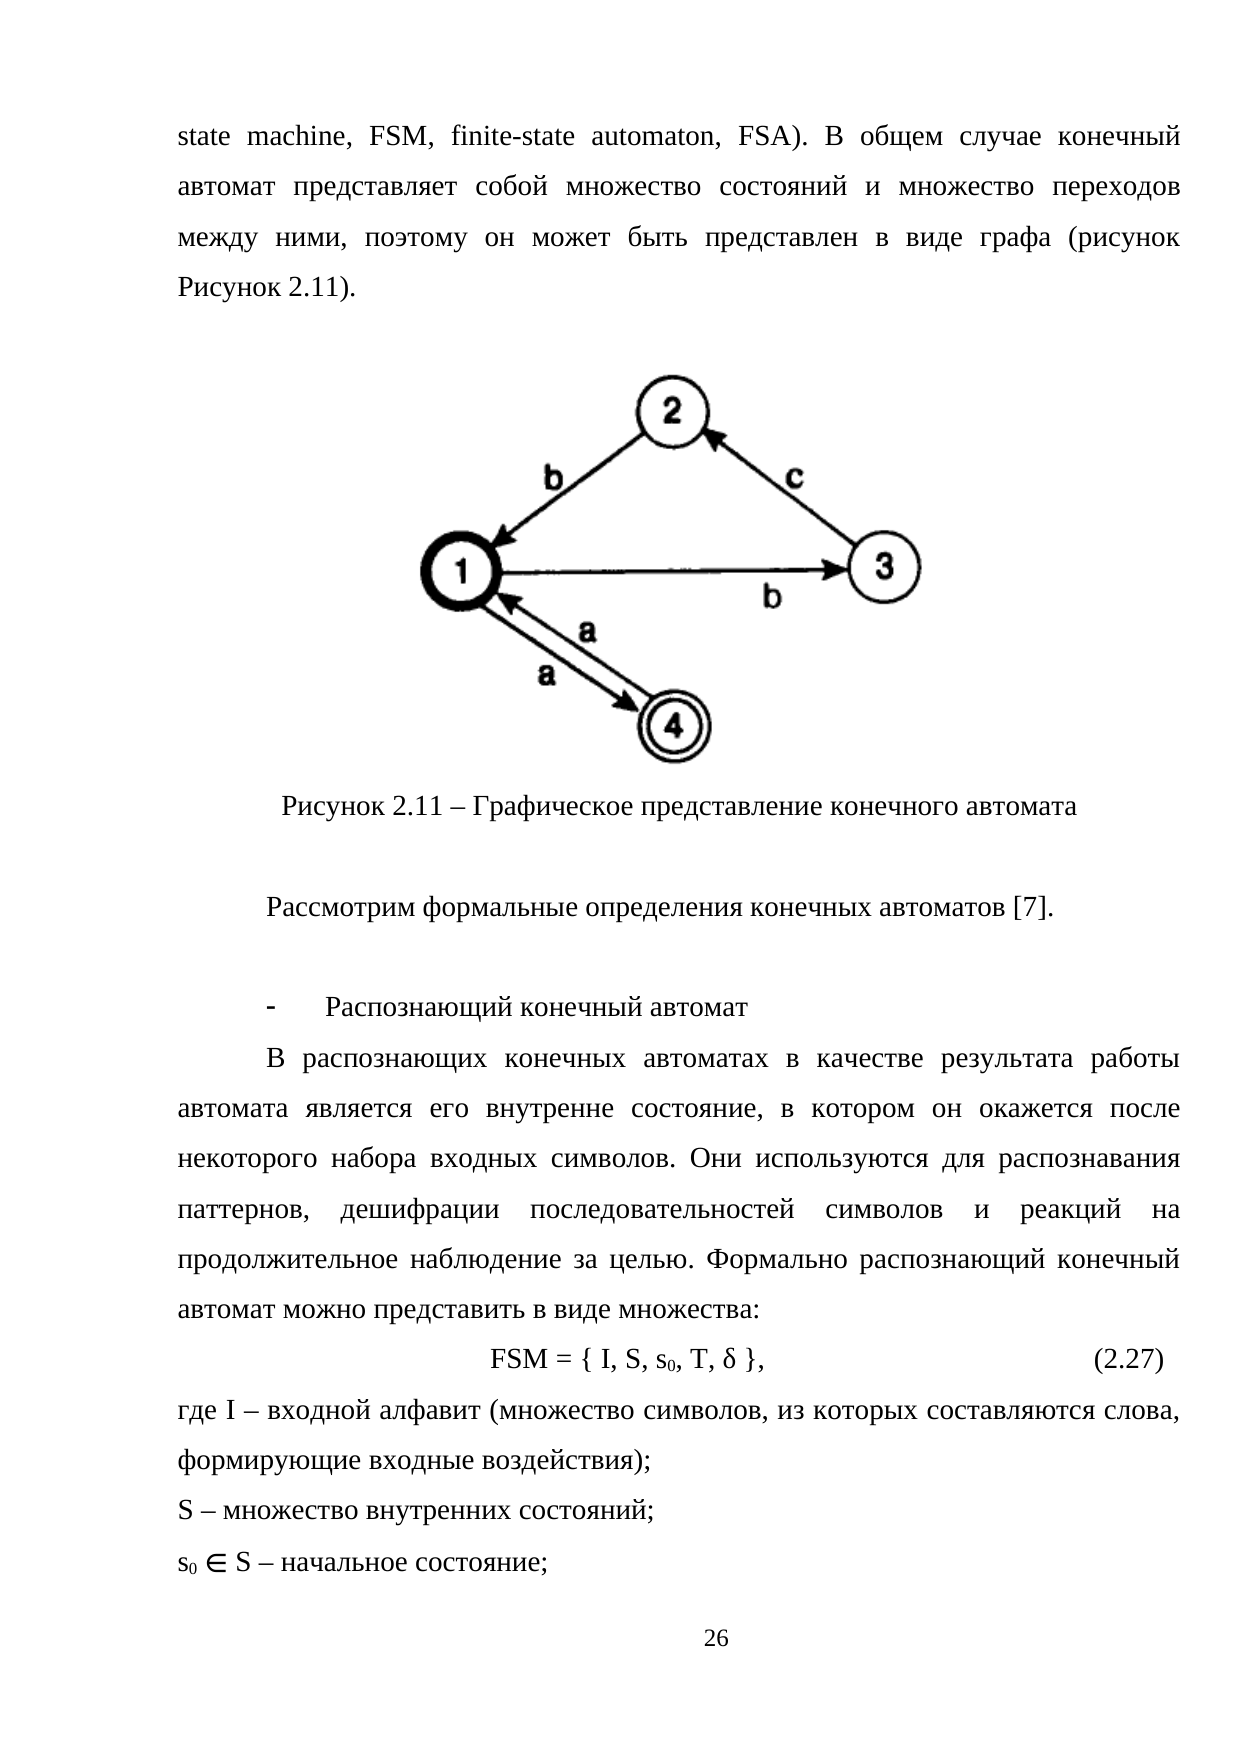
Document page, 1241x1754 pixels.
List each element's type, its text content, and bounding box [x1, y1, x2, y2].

text s0 ∈ S – начальное состояние; [177, 1543, 1181, 1578]
text S – множество внутренних состояний; [177, 1492, 1181, 1526]
text В распознающих конечных автоматах в качестве результата работы автомата является его внутренне состояние, в котором он окажется после некоторого набора входных символов. Они используются для распознавания паттернов, дешифрации последовательностей символов и реакций на продолжительное наблюдение за целью. Формально распознающий конечный автомат можно представить в виде множества: [177, 1040, 1181, 1325]
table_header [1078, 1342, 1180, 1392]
text где I – входной алфавит (множество символов, из которых составляются слова, формирующие входные воздействия); [177, 1392, 1181, 1476]
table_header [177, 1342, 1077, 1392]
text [177, 118, 1181, 303]
picture [408, 369, 950, 772]
subtitle Распознающий конечный автомат [177, 989, 1181, 1023]
text Рассмотрим формальные определения конечных автоматов [7]. [177, 889, 1181, 922]
